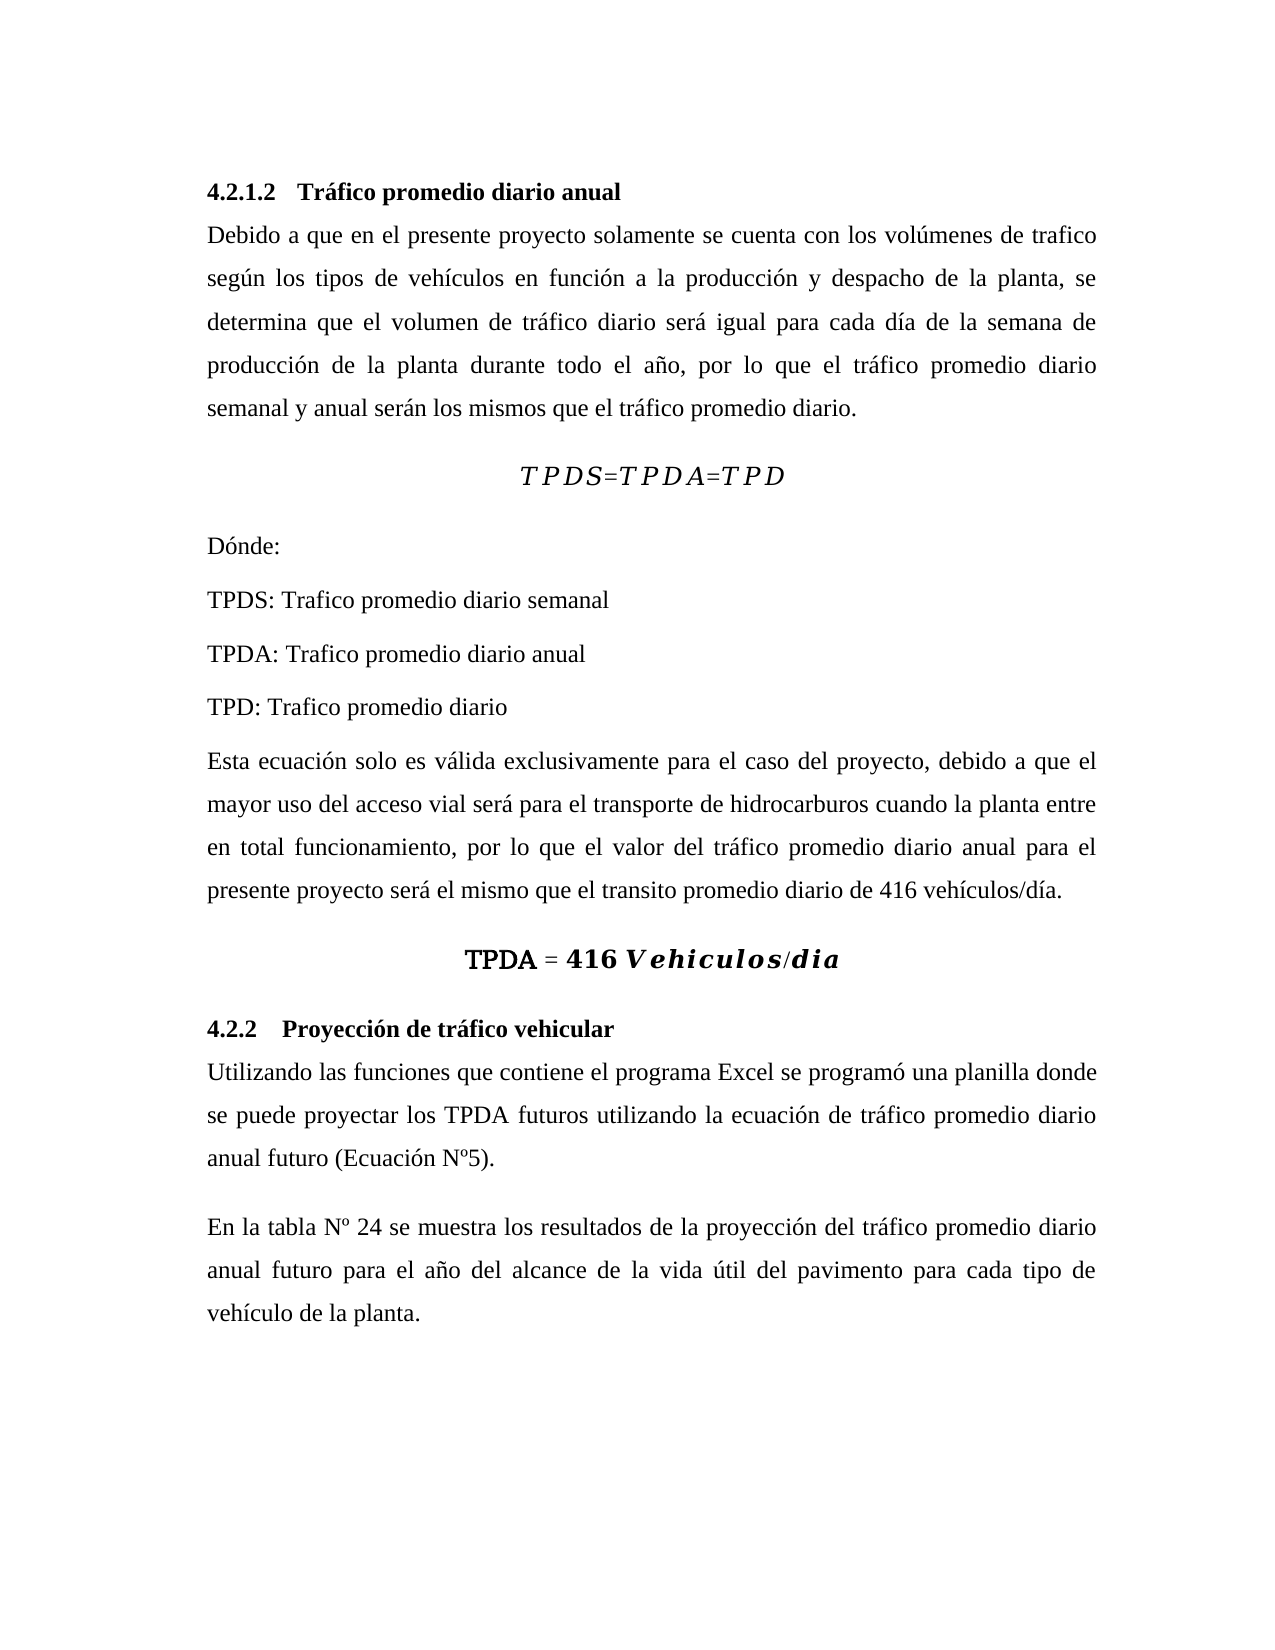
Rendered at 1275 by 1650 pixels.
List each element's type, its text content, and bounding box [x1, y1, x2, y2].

text TPDA: Trafico promedio diario anual [207, 639, 1098, 667]
text Debido a que en el presente proyecto solamente se cuenta con los volúmenes de trafico según los tipos de vehículos en función a la producción y despacho de la planta, se determina que el volumen de tráfico diario será igual para cada día de la semana de producción de la planta durante todo el año, por lo que el tráfico promedio diario semanal y anual serán los mismos que el tráfico promedio diario. [207, 220, 1098, 422]
subtitle Proyección de tráfico vehicular [207, 1014, 1098, 1043]
text TPD: Trafico promedio diario [207, 692, 1098, 721]
subtitle Tráfico promedio diario anual [207, 177, 1098, 206]
text Dónde: [207, 531, 1098, 560]
text TPDA = 𝟒𝟏𝟔 𝑽𝒆𝒉𝒊𝒄𝒖𝒍𝒐𝒔/𝒅𝒊𝒂 [207, 944, 1098, 974]
text En la tabla Nº 24 se muestra los resultados de la proyección del tráfico promedio diario anual futuro para el año del alcance de la vida útil del pavimento para cada tipo de vehículo de la planta. [207, 1212, 1098, 1327]
text Esta ecuación solo es válida exclusivamente para el caso del proyecto, debido a que el mayor uso del acceso vial será para el transporte de hidrocarburos cuando la planta entre en total funcionamiento, por lo que el valor del tráfico promedio diario anual para el presente proyecto será el mismo que el transito promedio diario de 416 vehículos/día. [207, 746, 1098, 904]
text TPDS: Trafico promedio diario semanal [207, 585, 1098, 614]
text 𝑇𝑃𝐷𝑆=𝑇𝑃𝐷𝐴=𝑇𝑃𝐷 [207, 461, 1098, 491]
text Utilizando las funciones que contiene el programa Excel se programó una planilla donde se puede proyectar los TPDA futuros utilizando la ecuación de tráfico promedio diario anual futuro (Ecuación Nº5). [207, 1057, 1098, 1172]
